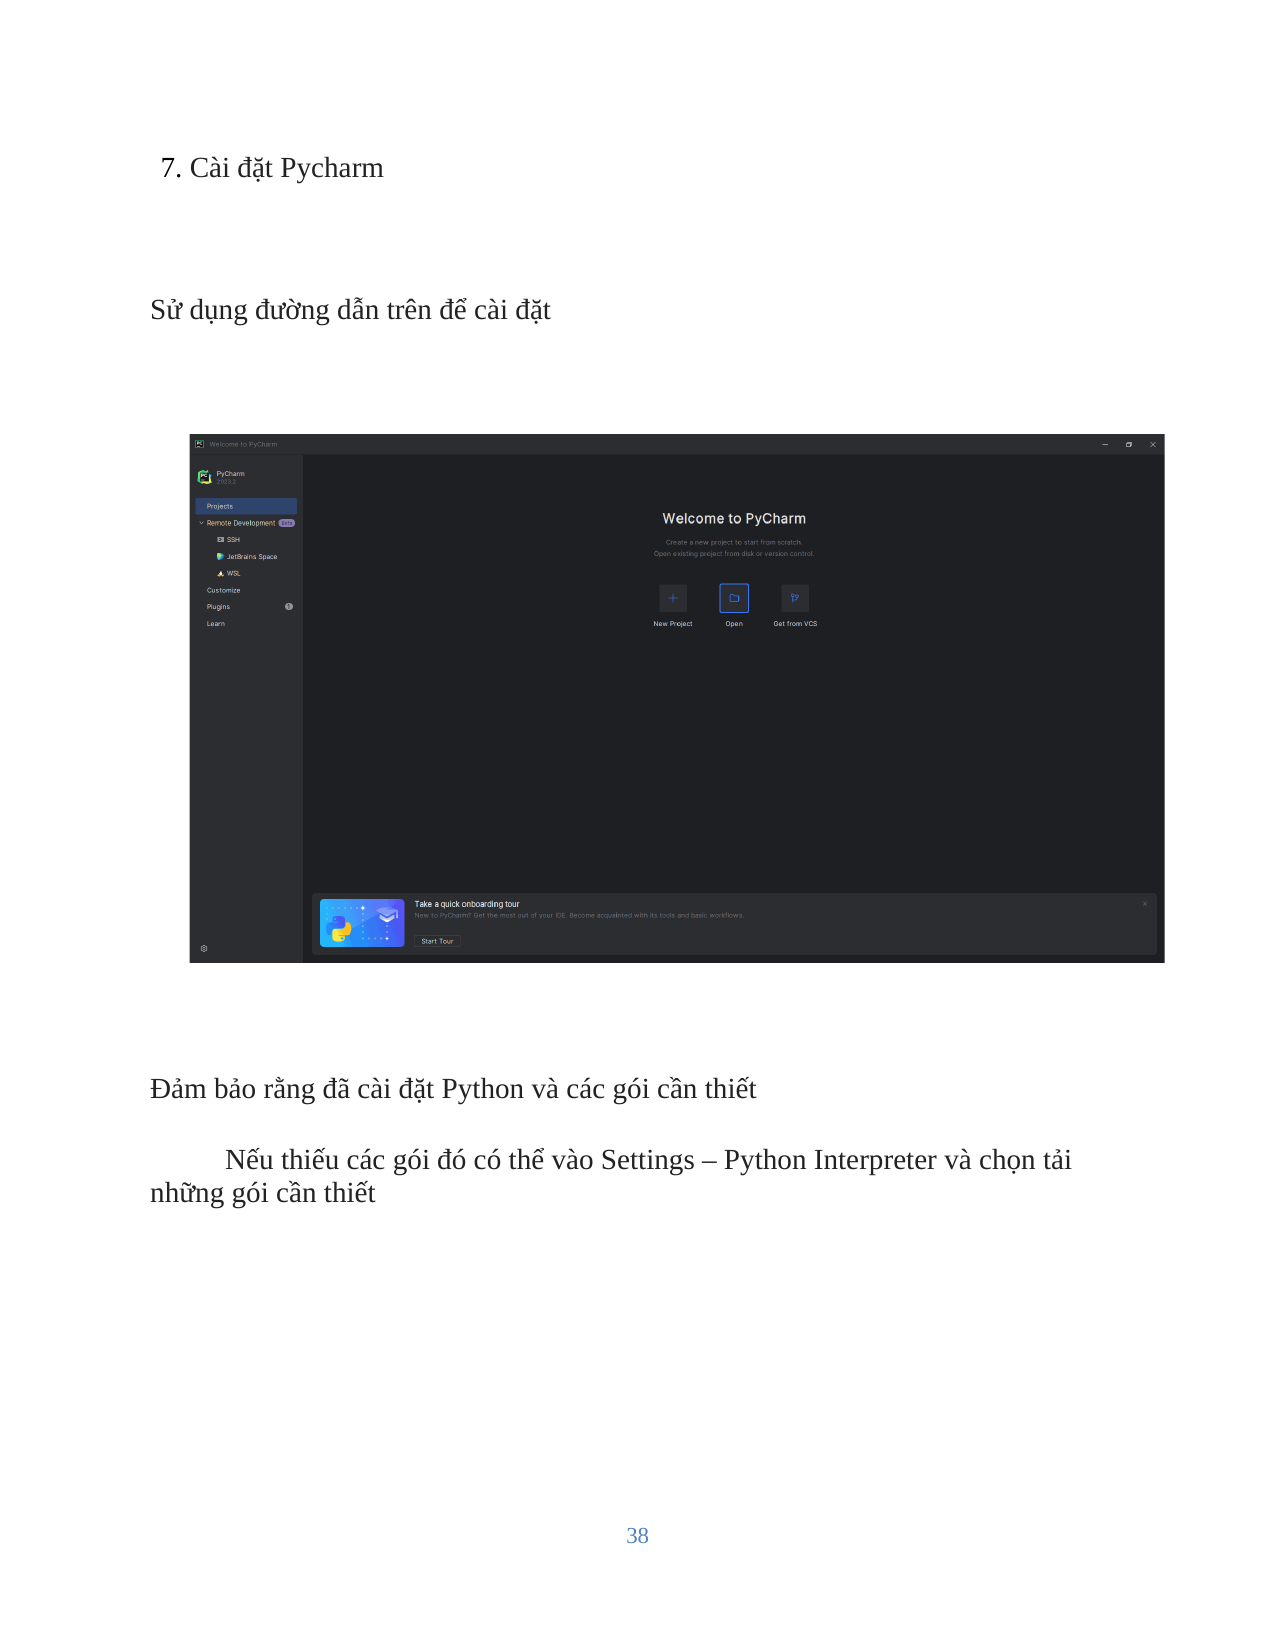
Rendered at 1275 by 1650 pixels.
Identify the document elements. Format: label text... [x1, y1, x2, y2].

text Đảm bảo rằng đã cài đặt Python và các gói cần thiết [150, 1071, 1125, 1104]
picture [189, 434, 1165, 963]
text Nếu thiếu các gói đó có thể vào Settings – Python Interpreter và chọn tải những gói cần thiết [150, 1142, 1125, 1209]
list Cài đặt Pycharm [160, 150, 1125, 183]
text Sử dụng đường dẫn trên để cài đặt [150, 292, 1125, 326]
